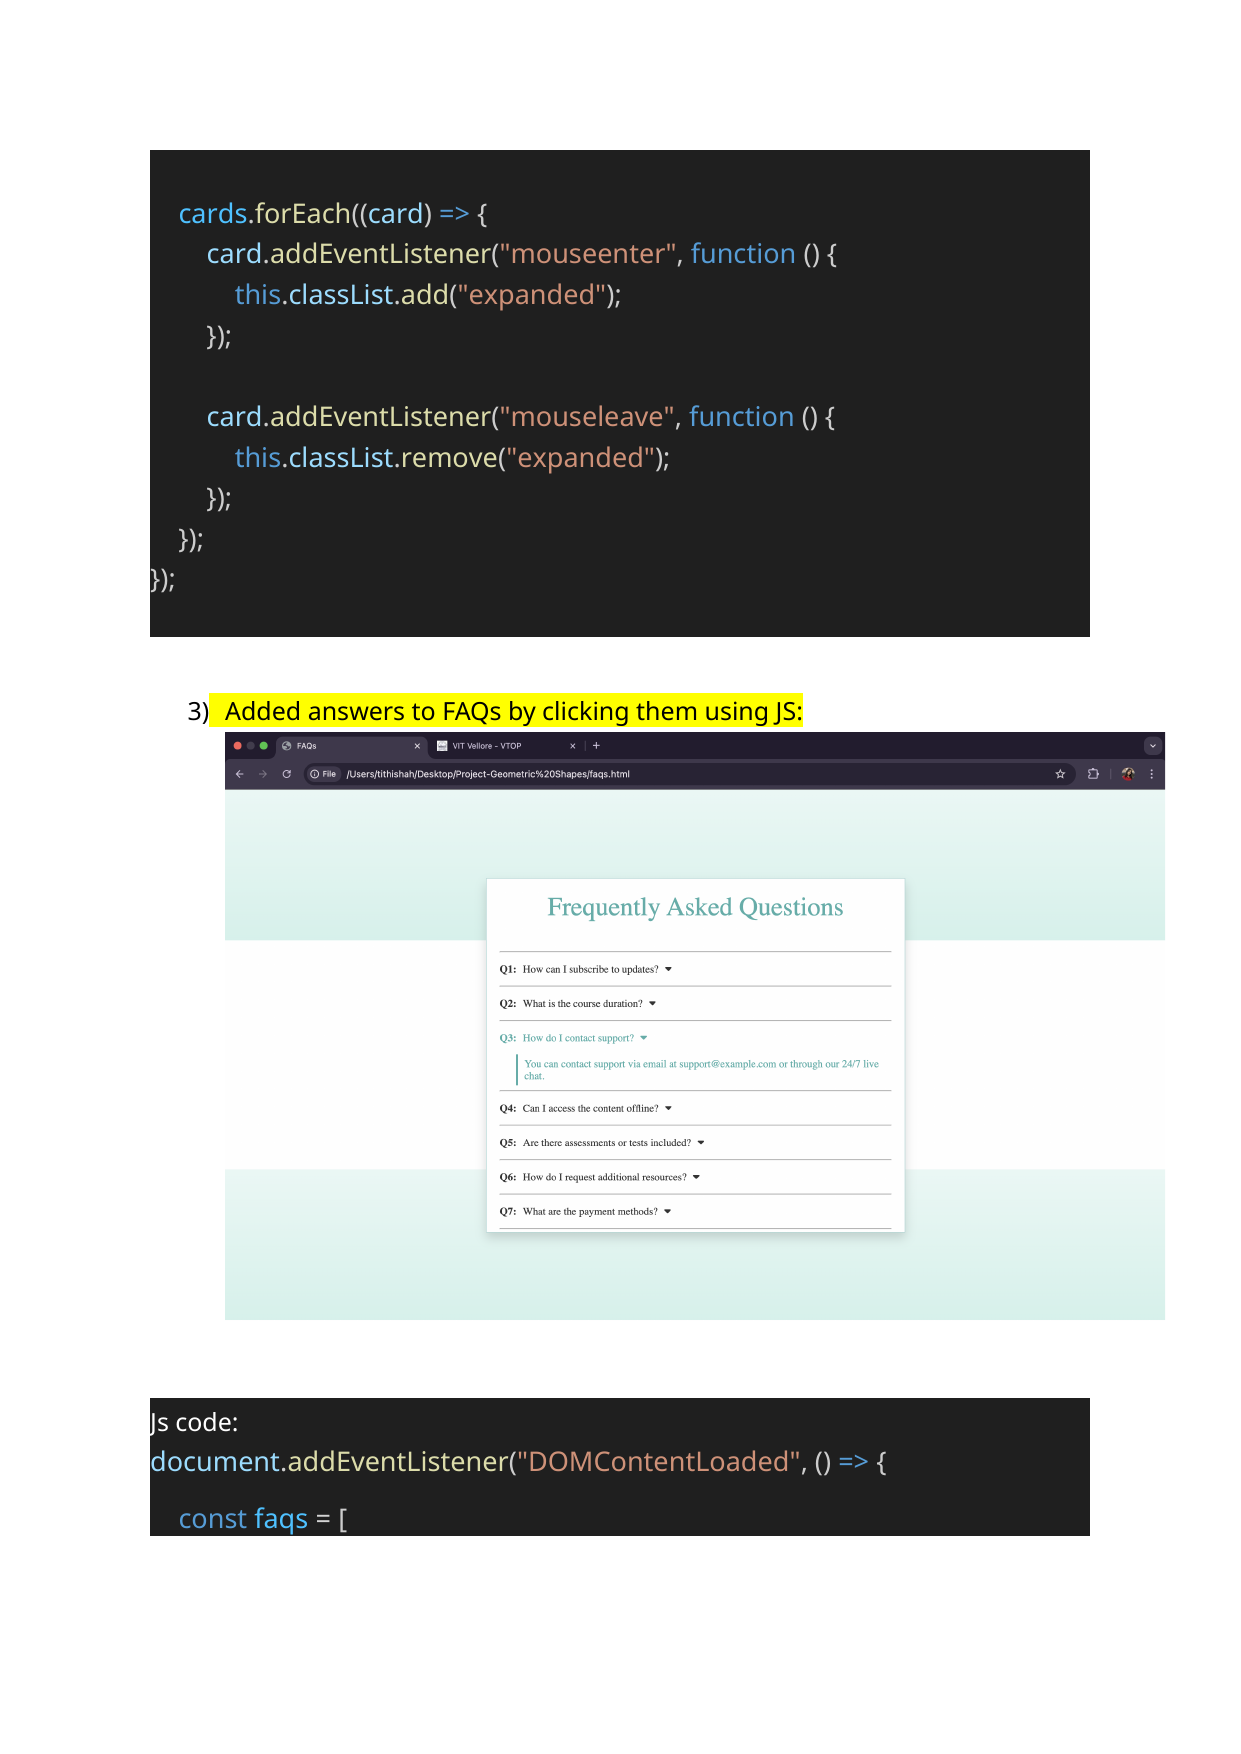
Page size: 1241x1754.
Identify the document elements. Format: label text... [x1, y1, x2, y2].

text this.classList.remove("expanded"); [150, 434, 1090, 475]
picture [225, 732, 1166, 1321]
text this.classList.add("expanded"); [150, 272, 1090, 312]
text }); [150, 475, 1090, 516]
text Js code: document.addEventListener("DOMContentLoaded", () => { [150, 1398, 1090, 1479]
text card.addEventListener("mouseenter", function () { [150, 231, 1090, 272]
text }); [150, 516, 1090, 556]
text }); [150, 556, 1090, 597]
text card.addEventListener("mouseleave", function () { [150, 394, 1090, 434]
text }); [150, 312, 1090, 353]
text const faqs = [ [150, 1496, 1090, 1536]
text cards.forEach((card) => { [150, 191, 1090, 231]
